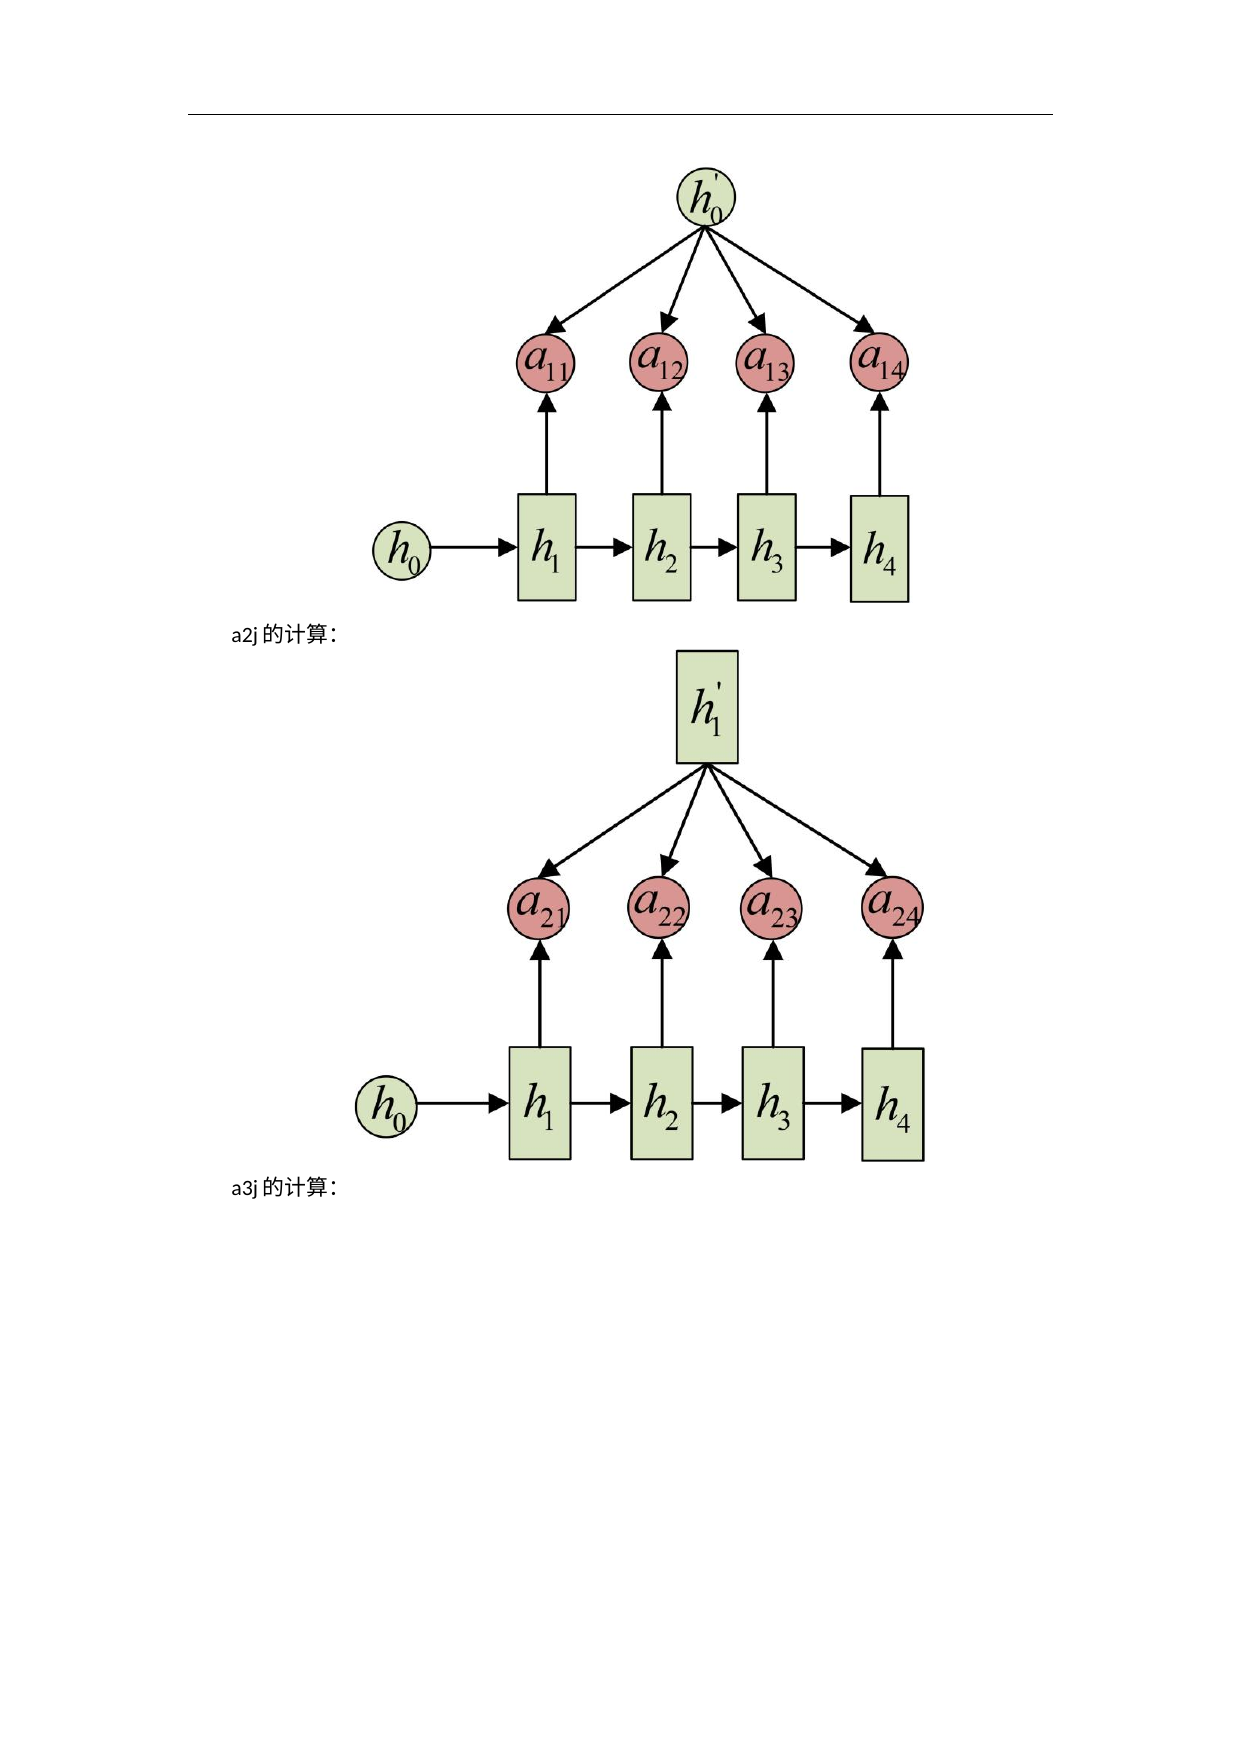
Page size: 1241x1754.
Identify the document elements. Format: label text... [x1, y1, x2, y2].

picture [371, 162, 913, 603]
picture [354, 649, 930, 1162]
text a3j的计算： [187, 1169, 1053, 1202]
text a2j的计算： [187, 617, 1053, 649]
